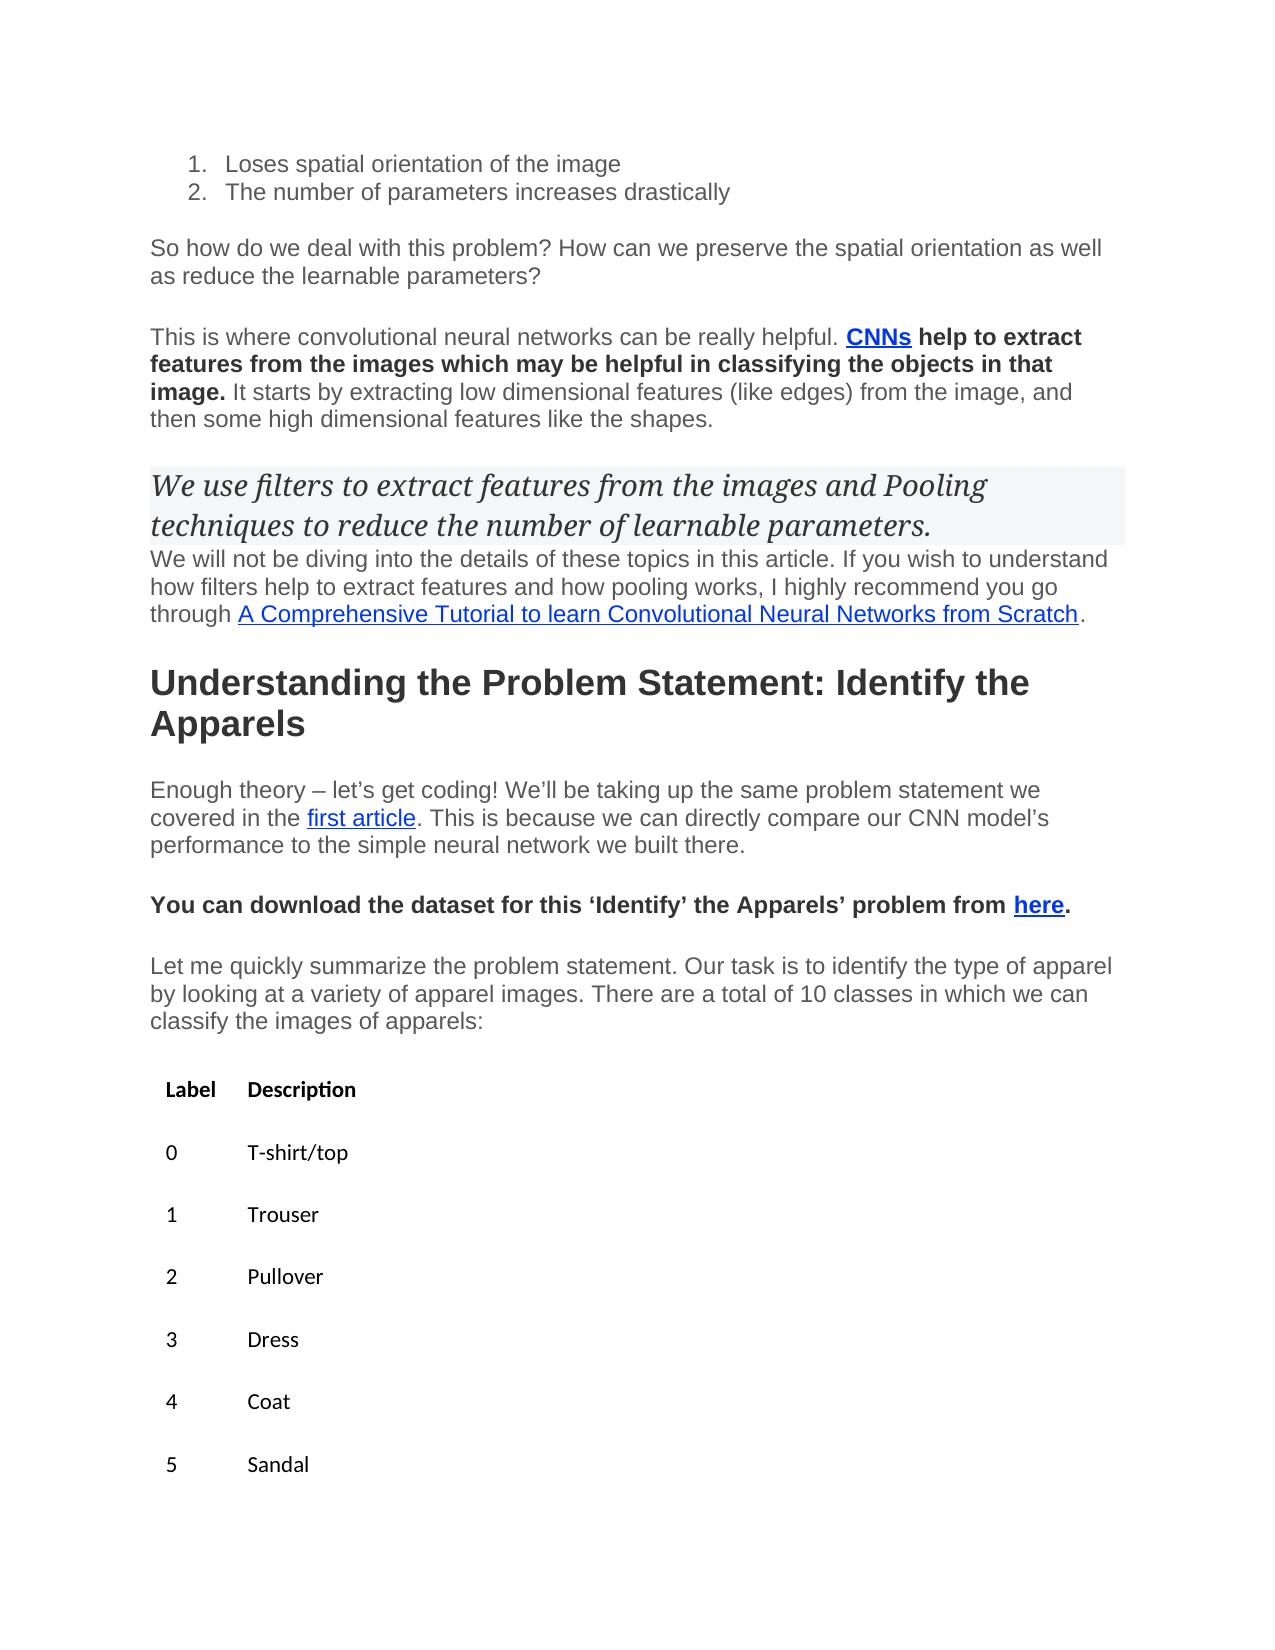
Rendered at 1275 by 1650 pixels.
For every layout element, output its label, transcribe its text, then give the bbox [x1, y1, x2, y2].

table_cell 2 [150, 1255, 232, 1317]
table_cell 0 [150, 1130, 232, 1192]
text We will not be diving into the details of these topics in this article. If you wish to understand how filters help to extract features and how pooling works, I highly recommend you go through A Comprehensive Tutorial to learn Convolutional Neural Networks from Scratch. [150, 545, 1125, 628]
table_cell Trouser [232, 1192, 372, 1255]
text We use filters to extract features from the images and Pooling techniques to reduce the number of learnable parameters. [150, 466, 1125, 545]
table_header Description [232, 1068, 372, 1130]
text Enough theory – let’s get coding! We’ll be taking up the same problem statement we covered in the first article. This is because we can directly compare our CNN model’s performance to the simple neural network we built there. [150, 776, 1125, 859]
table_cell Pullover [232, 1255, 372, 1317]
subtitle Understanding the Problem Statement: Identify the Apparels [150, 661, 1125, 744]
text You can download the dataset for this ‘Identify’ the Apparels’ problem from here. [150, 891, 1125, 919]
list The number of parameters increases drastically [187, 178, 1125, 205]
table_cell 4 [150, 1380, 232, 1442]
text This is where convolutional neural networks can be really helpful. CNNs help to extract features from the images which may be helpful in classifying the objects in that image. It starts by extracting low dimensional features (like edges) from the image, and then some high dimensional features like the shapes. [150, 322, 1125, 433]
table_cell 3 [150, 1317, 232, 1379]
table_cell Sandal [232, 1442, 372, 1486]
text Let me quickly summarize the problem statement. Our task is to identify the type of apparel by looking at a variety of apparel images. There are a total of 10 classes in which we can classify the images of apparels: [150, 952, 1125, 1035]
table_cell 1 [150, 1192, 232, 1255]
list Loses spatial orientation of the image [187, 150, 1125, 178]
table_cell Dress [232, 1317, 372, 1379]
text So how do we deal with this problem? How can we preserve the spatial orientation as well as reduce the learnable parameters? [150, 234, 1125, 289]
table_header Label [150, 1068, 232, 1130]
table_cell 5 [150, 1442, 232, 1486]
table_cell T-shirt/top [232, 1130, 372, 1192]
table_cell Coat [232, 1380, 372, 1442]
